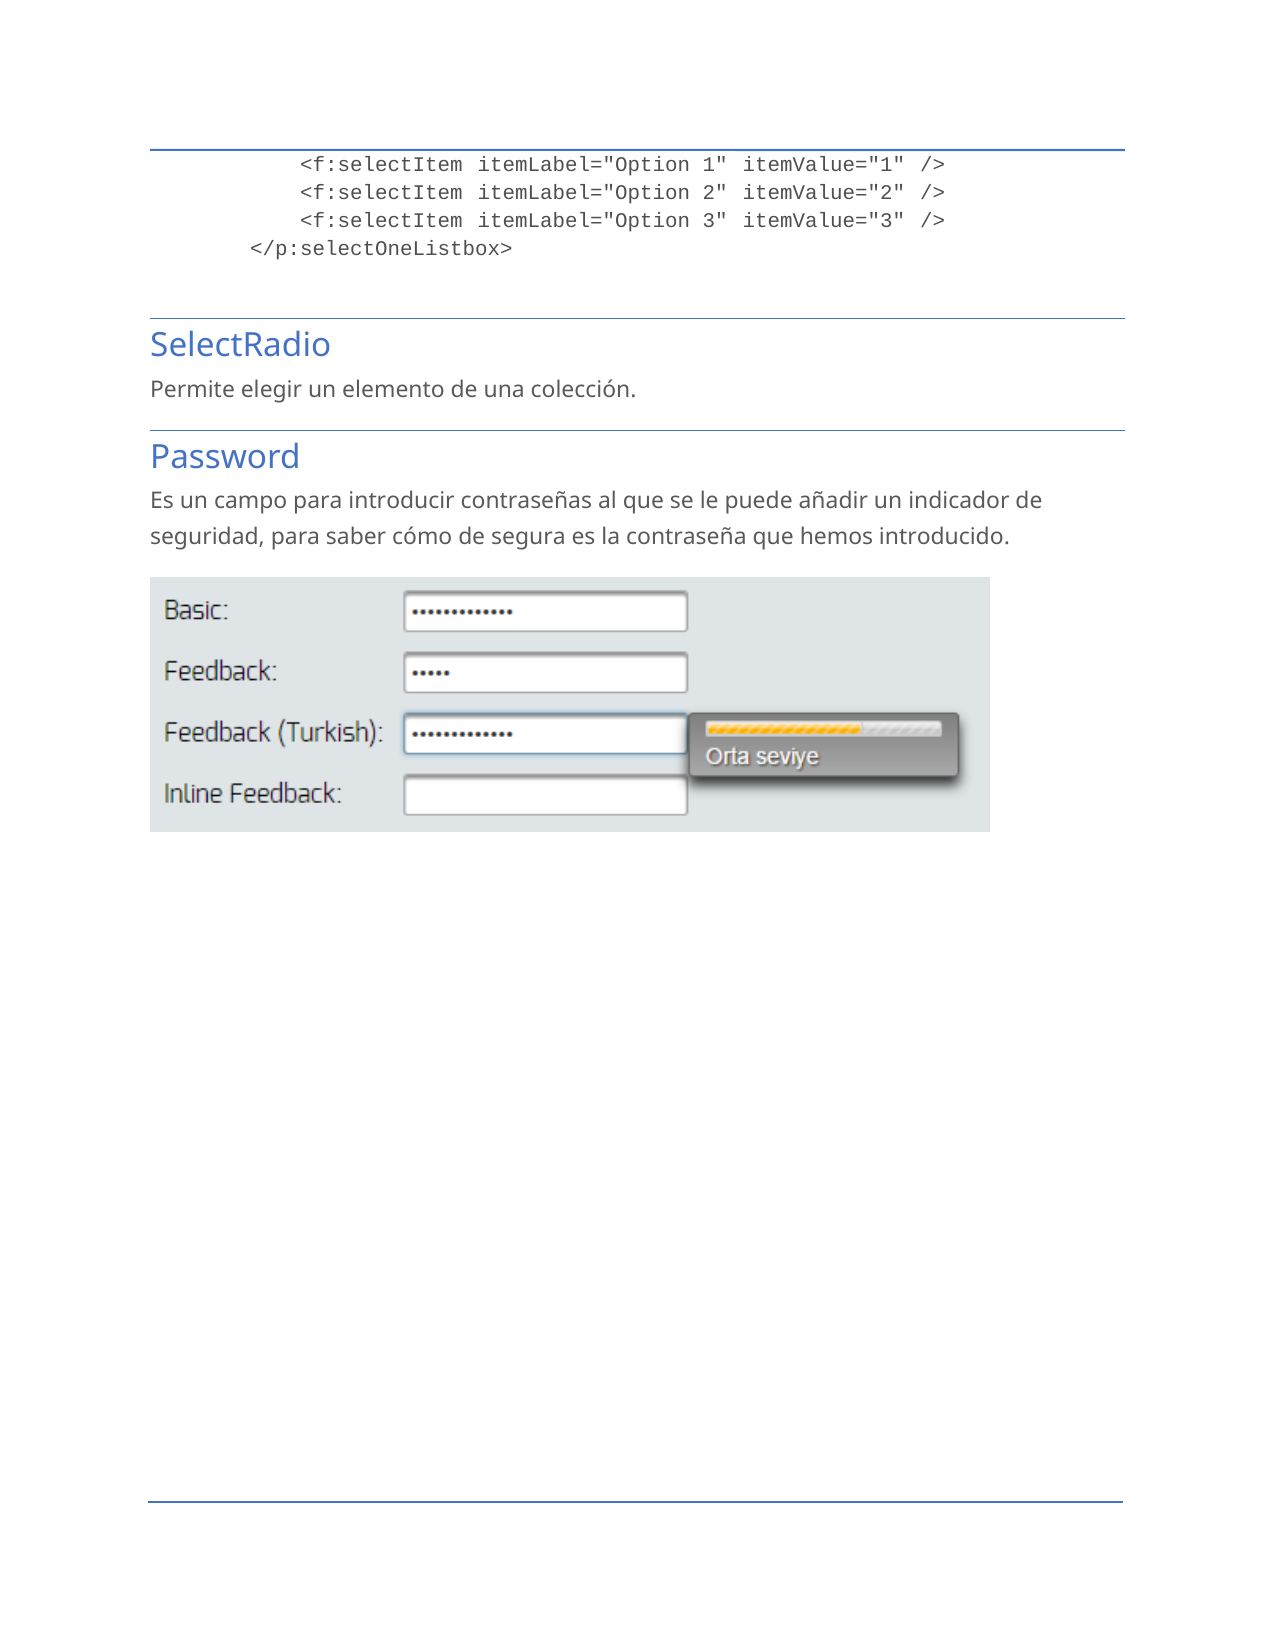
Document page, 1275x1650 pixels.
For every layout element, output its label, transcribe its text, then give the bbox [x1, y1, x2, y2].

text <f:selectItem itemLabel="Option 3" itemValue="3" /> [150, 206, 1125, 233]
text <f:selectItem itemLabel="Option 2" itemValue="2" /> [150, 178, 1125, 206]
picture [150, 577, 990, 832]
text </p:selectOneListbox> [150, 233, 1125, 261]
subtitle SelectRadio [150, 319, 1125, 367]
text Permite elegir un elemento de una colección. [150, 373, 1125, 404]
text <f:selectItem itemLabel="Option 1" itemValue="1" /> [150, 150, 1125, 178]
subtitle Password [150, 431, 1125, 478]
text Es un campo para introducir contraseñas al que se le puede añadir un indicador de seguridad, para saber cómo de segura es la contraseña que hemos introducido. [150, 484, 1125, 552]
